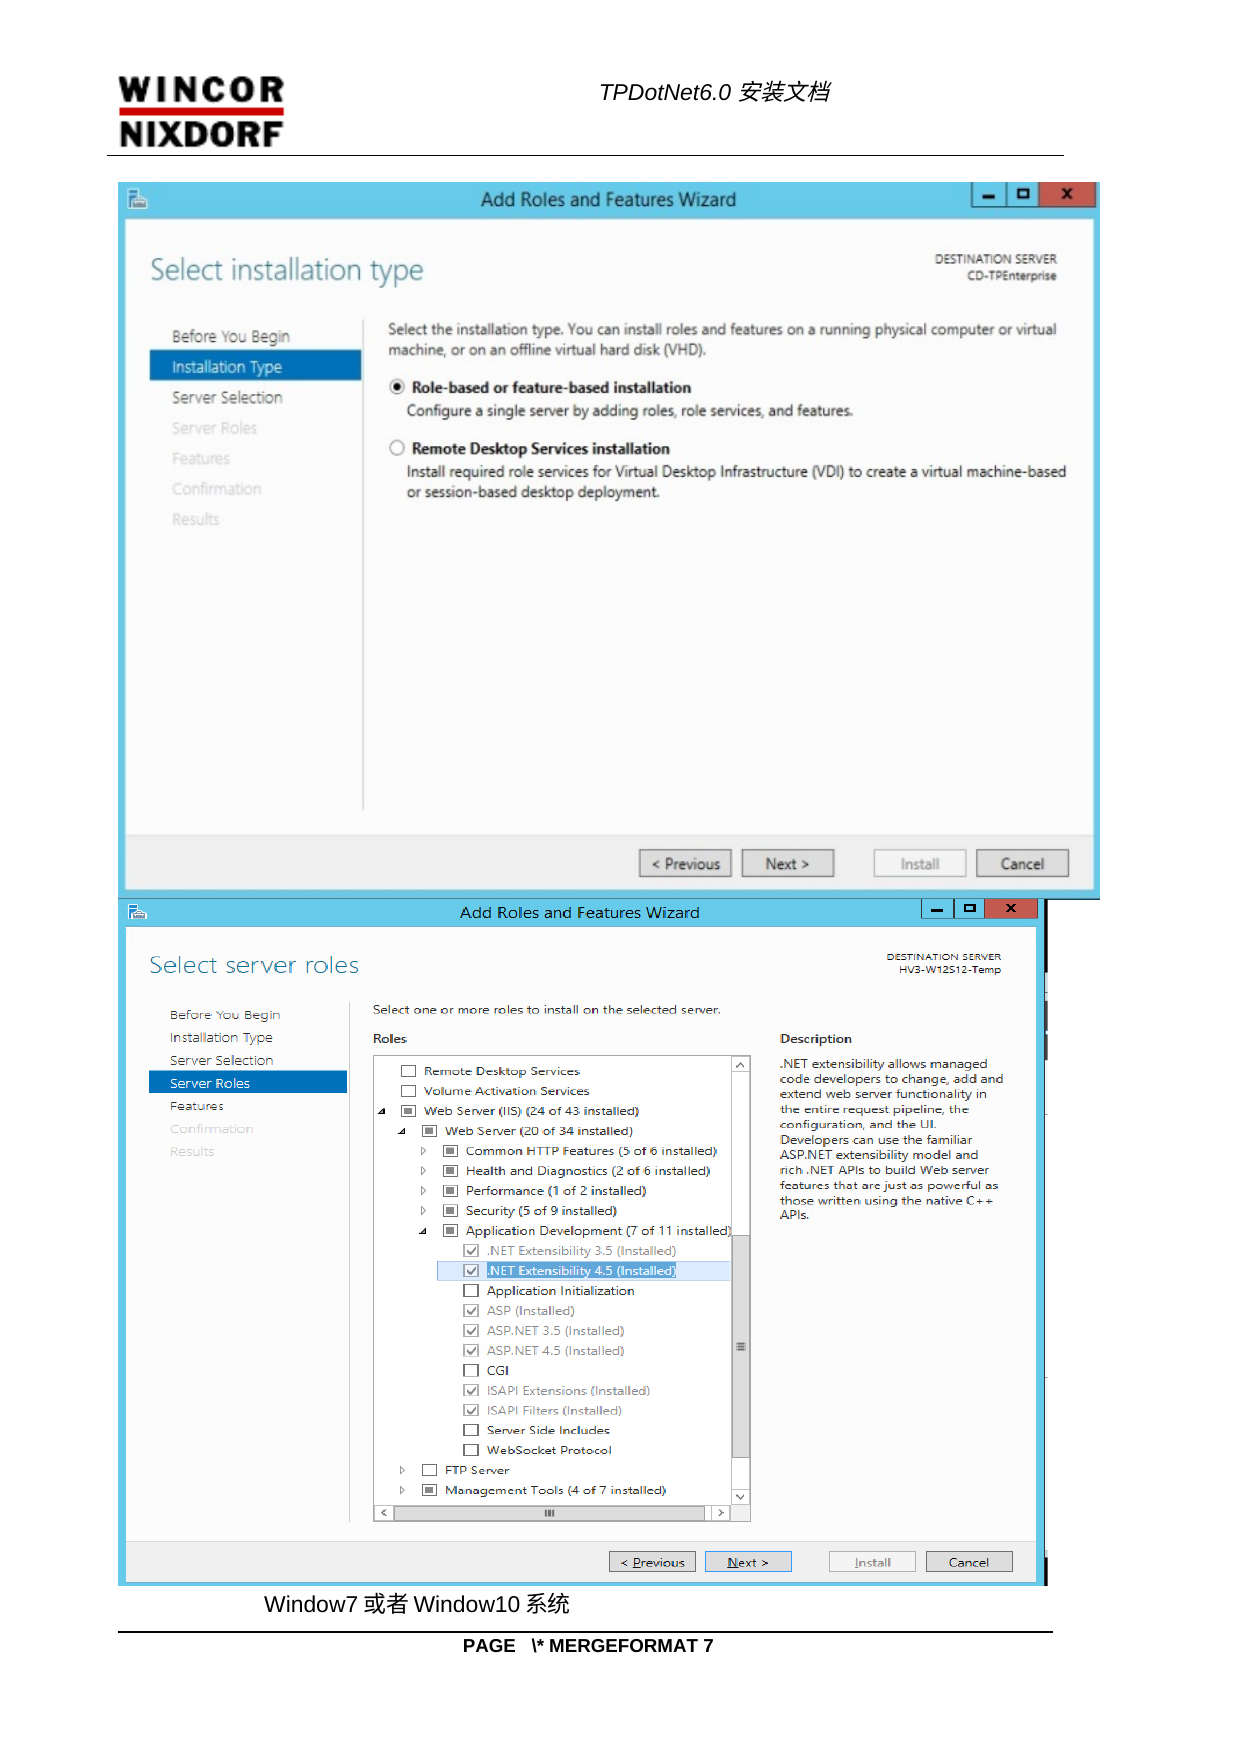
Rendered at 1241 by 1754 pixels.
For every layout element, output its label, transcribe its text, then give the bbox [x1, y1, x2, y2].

picture [118, 182, 1100, 1586]
text Window7或者Window10系统 [191, 1586, 1053, 1619]
picture [118, 73, 288, 155]
